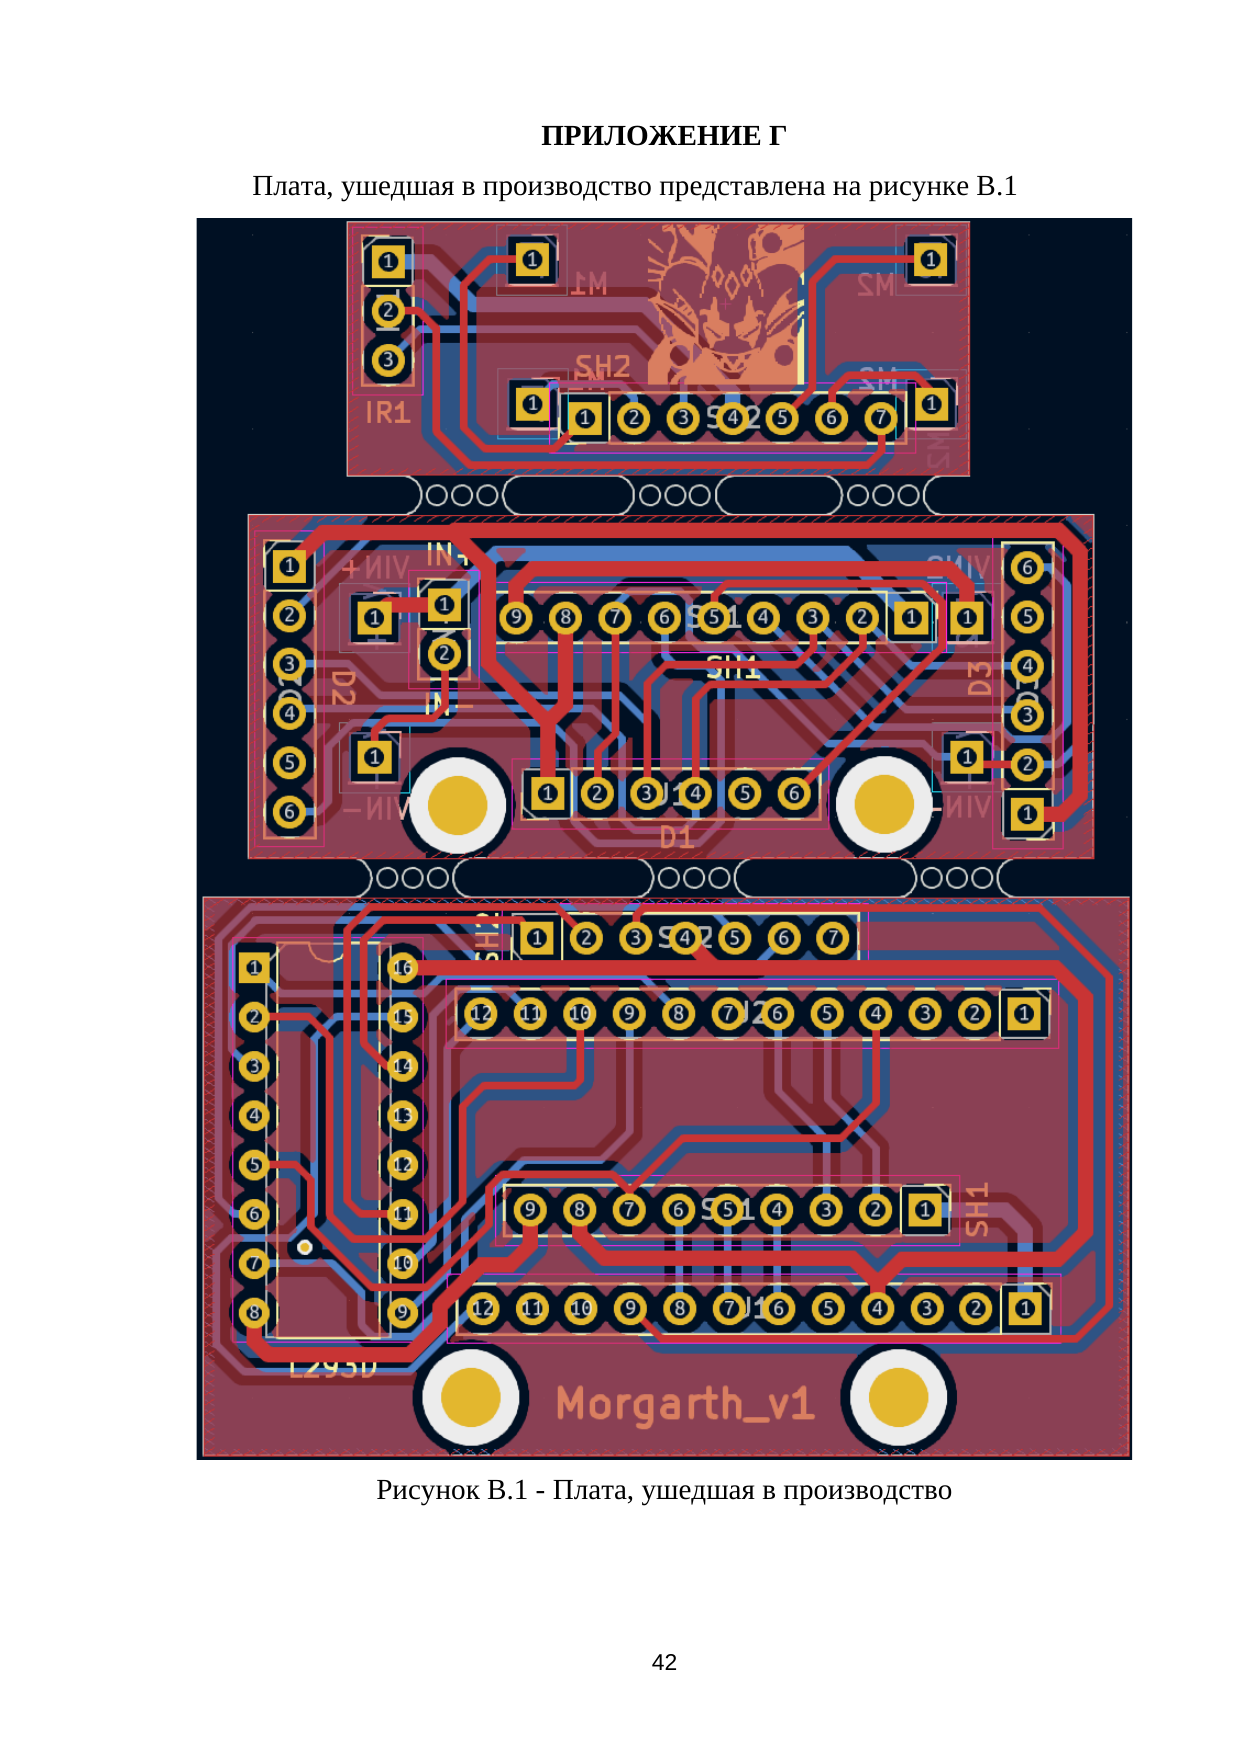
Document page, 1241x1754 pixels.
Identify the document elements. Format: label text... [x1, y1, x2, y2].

subtitle ПРИЛОЖЕНИЕ Г [177, 118, 1152, 152]
text Рисунок В.1 - Плата, ушедшая в производство [177, 1472, 1152, 1506]
picture [196, 218, 1133, 1460]
text Плата, ушедшая в производство представлена на рисунке В.1 [177, 168, 1152, 202]
